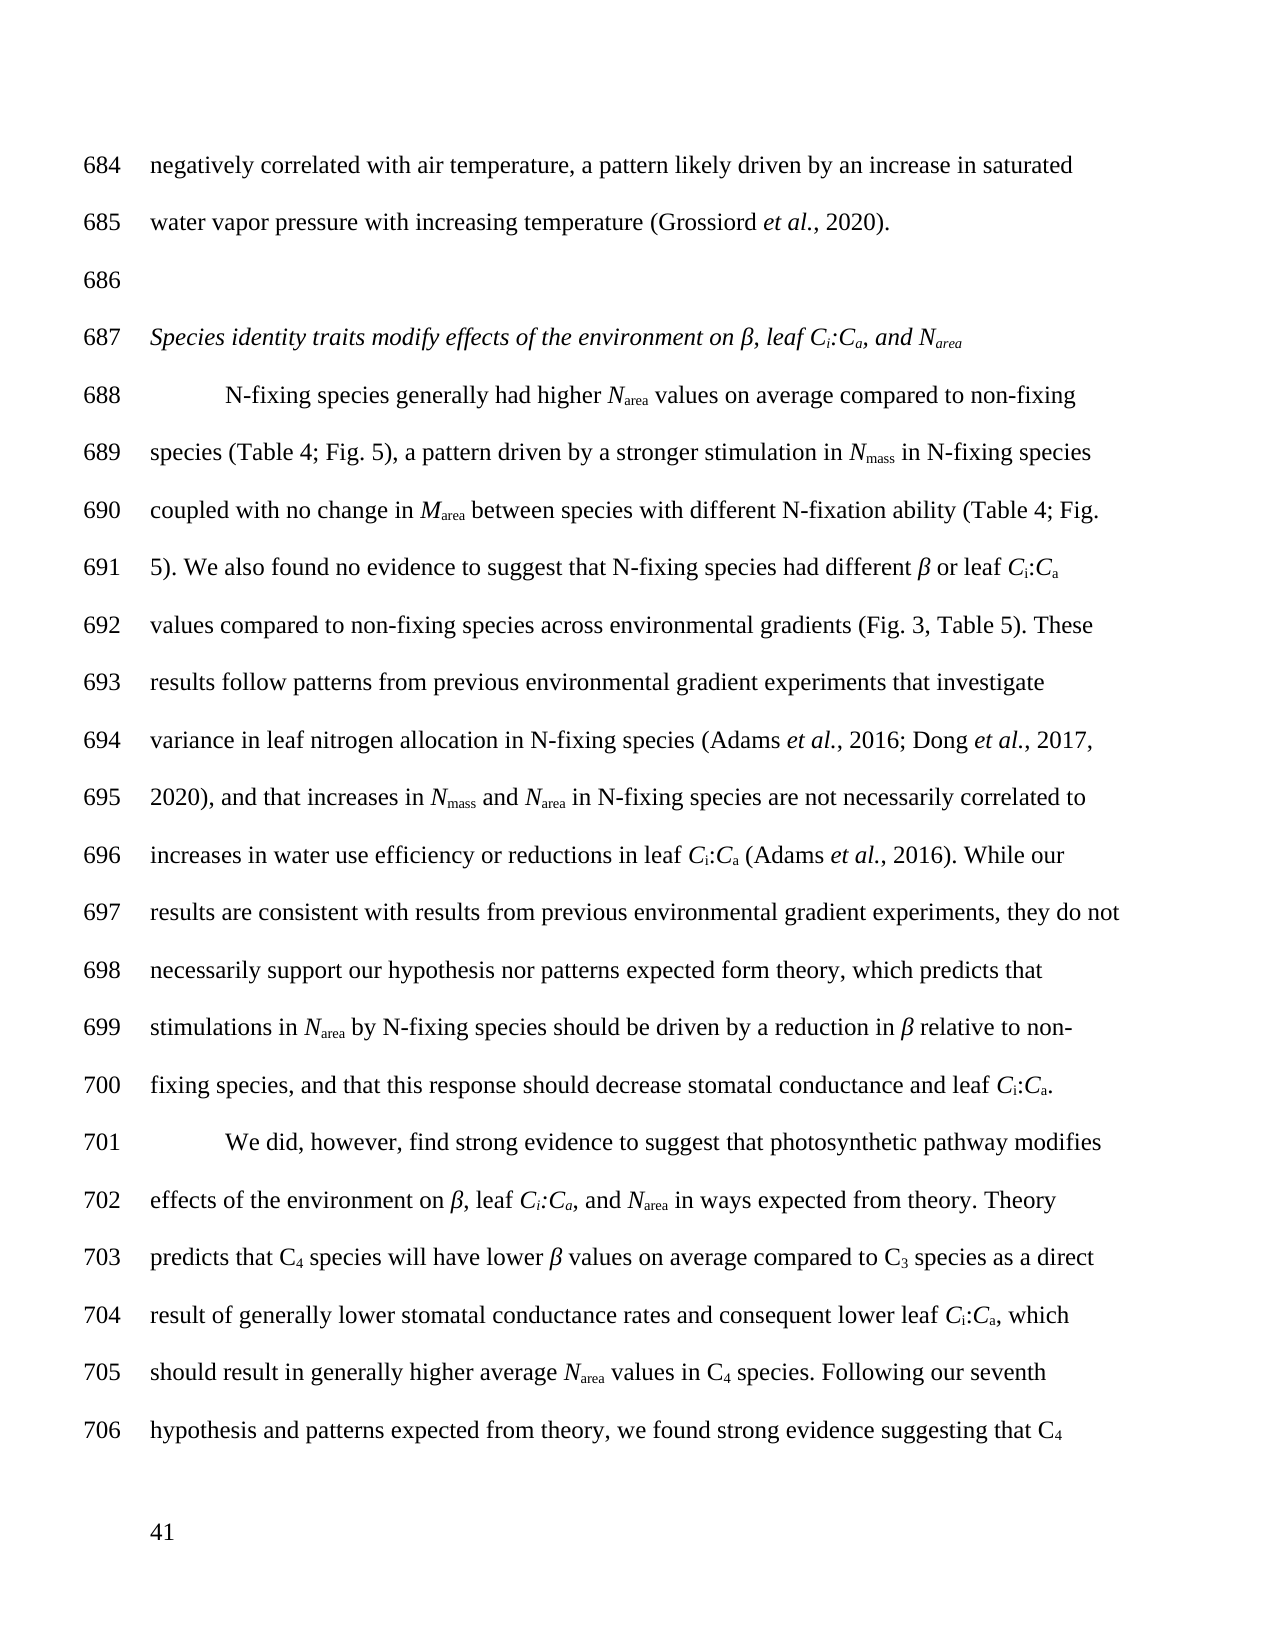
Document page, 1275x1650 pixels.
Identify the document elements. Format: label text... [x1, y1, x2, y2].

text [150, 150, 1125, 236]
text N-fixing species generally had higher Narea values on average compared to non-fixing species (Table 4; Fig. 5), a pattern driven by a stronger stimulation in Nmass in N-fixing species coupled with no change in Marea between species with different N-fixation ability (Table 4; Fig. 5). We also found no evidence to suggest that N-fixing species had different β or leaf Ci:Ca values compared to non-fixing species across environmental gradients (Fig. 3, Table 5). These results follow patterns from previous environmental gradient experiments that investigate variance in leaf nitrogen allocation in N-fixing species (Adams et al., 2016; Dong et al., 2017, 2020), and that increases in Nmass and Narea in N-fixing species are not necessarily correlated to increases in water use efficiency or reductions in leaf Ci:Ca (Adams et al., 2016). While our results are consistent with results from previous environmental gradient experiments, they do not necessarily support our hypothesis nor patterns expected form theory, which predicts that stimulations in Narea by N-fixing species should be driven by a reduction in β relative to non-fixing species, and that this response should decrease stomatal conductance and leaf Ci:Ca. [150, 380, 1125, 1099]
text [150, 1127, 1125, 1444]
text Species identity traits modify effects of the environment on β, leaf Ci:Ca, and Narea [150, 322, 1125, 351]
